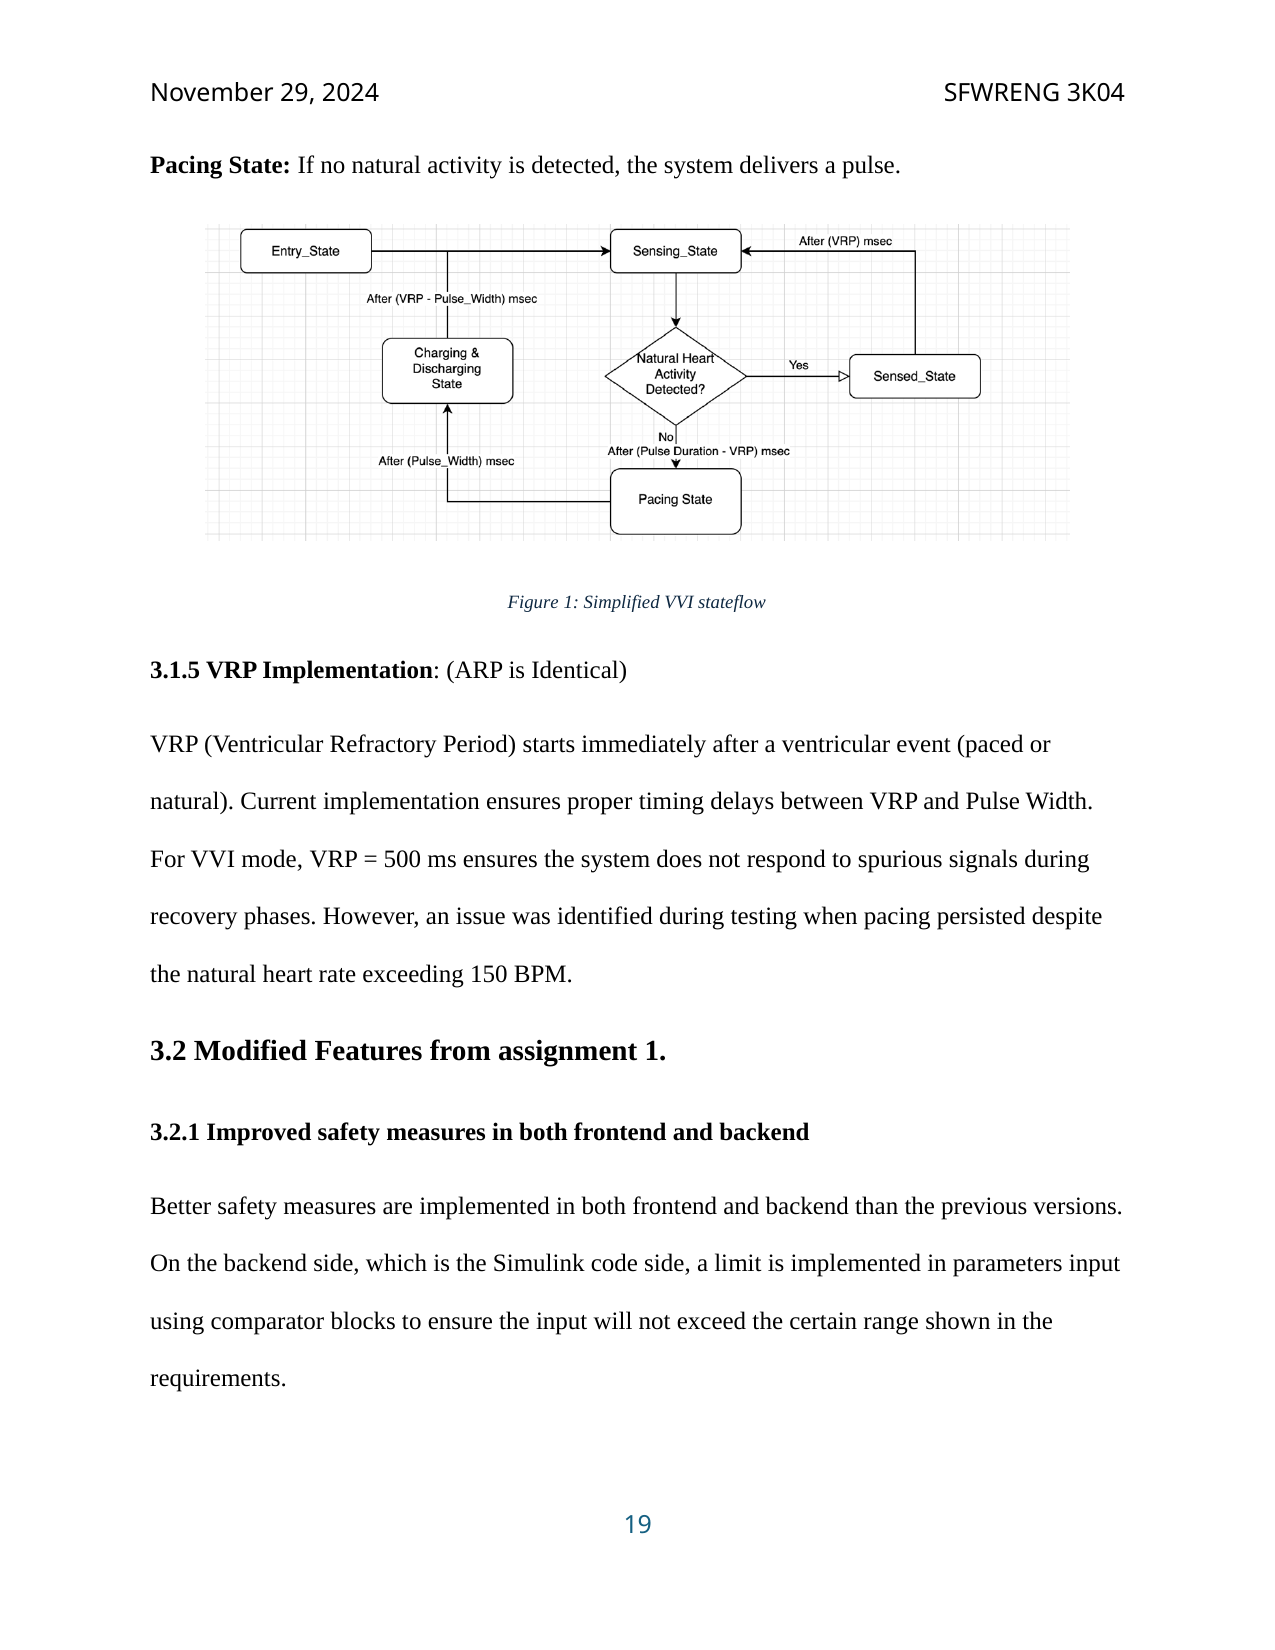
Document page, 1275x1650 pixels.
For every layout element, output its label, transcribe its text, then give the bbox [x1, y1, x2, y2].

text VRP (Ventricular Refractory Period) starts immediately after a ventricular event (paced or natural). Current implementation ensures proper timing delays between VRP and Pulse Width. For VVI mode, VRP = 500 ms ensures the system does not respond to spurious signals during recovery phases. However, an issue was identified during testing when pacing persisted despite the natural heart rate exceeding 150 BPM. [150, 729, 1125, 988]
text 3.2 Modified Features from assignment 1. [150, 1033, 1125, 1067]
text Figure 1: Simplified VVI stateflow [150, 591, 1125, 612]
text Pacing State: If no natural activity is detected, the system delivers a pulse. [150, 150, 1125, 179]
text 3.1.5 VRP Implementation: (ARP is Identical) [150, 655, 1125, 683]
text 3.2.1 Improved safety measures in both frontend and backend [150, 1117, 1125, 1146]
picture [205, 224, 1070, 541]
text Better safety measures are implemented in both frontend and backend than the previous versions. On the backend side, which is the Simulink code side, a limit is implemented in parameters input using comparator blocks to ensure the input will not exceed the certain range shown in the requirements. [150, 1191, 1125, 1392]
